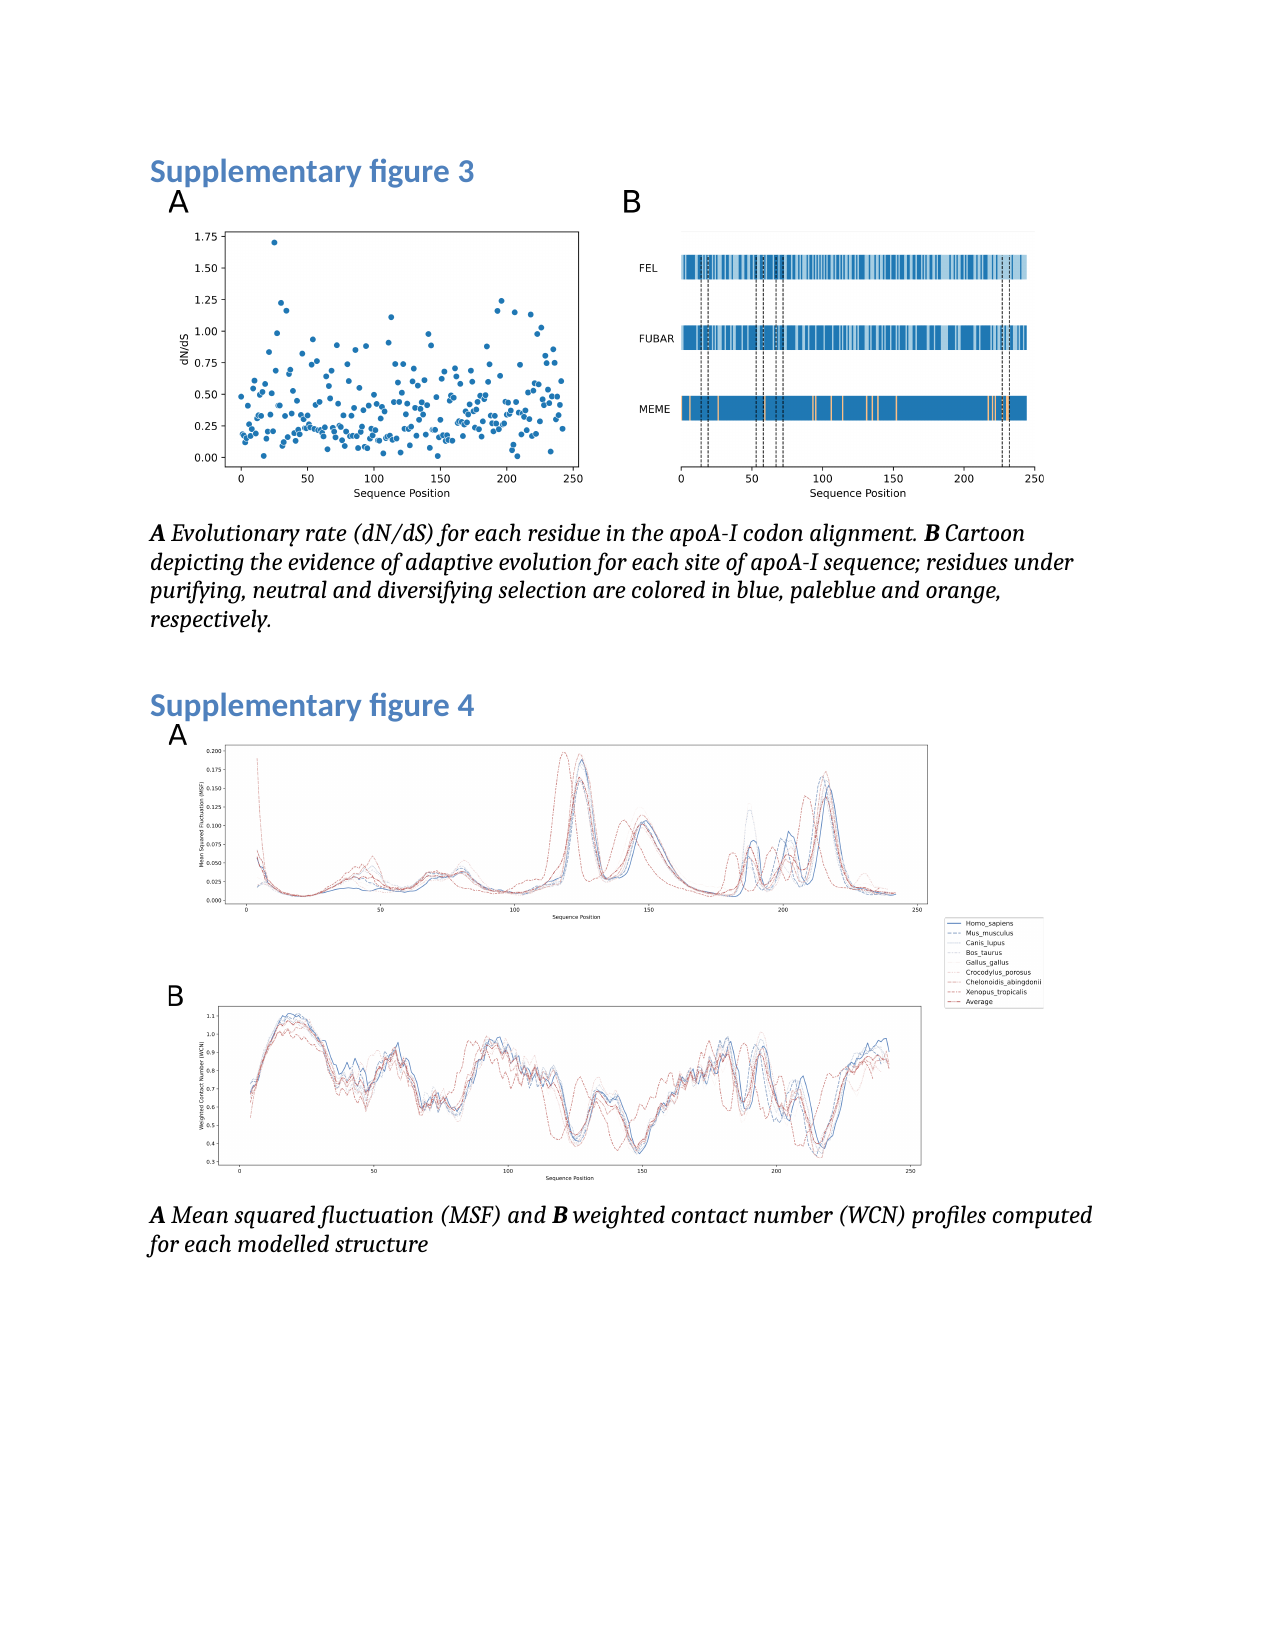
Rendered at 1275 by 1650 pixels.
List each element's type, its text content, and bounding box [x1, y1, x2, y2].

subtitle Supplementary figure 4 [150, 684, 1125, 725]
picture [168, 724, 1044, 1181]
text A Evolutionary rate (dN/dS) for each residue in the apoA-I codon alignment. B Cartoon depicting the evidence of adaptive evolution for each site of apoA-I sequence; residues under purifying, neutral and diversifying selection are colored in blue, paleblue and orange, respectively. [150, 519, 1125, 634]
picture [168, 190, 1044, 499]
subtitle Supplementary figure 3 [150, 150, 1125, 191]
text A Mean squared fluctuation (MSF) and B weighted contact number (WCN) profiles computed for each modelled structure [150, 1201, 1125, 1259]
